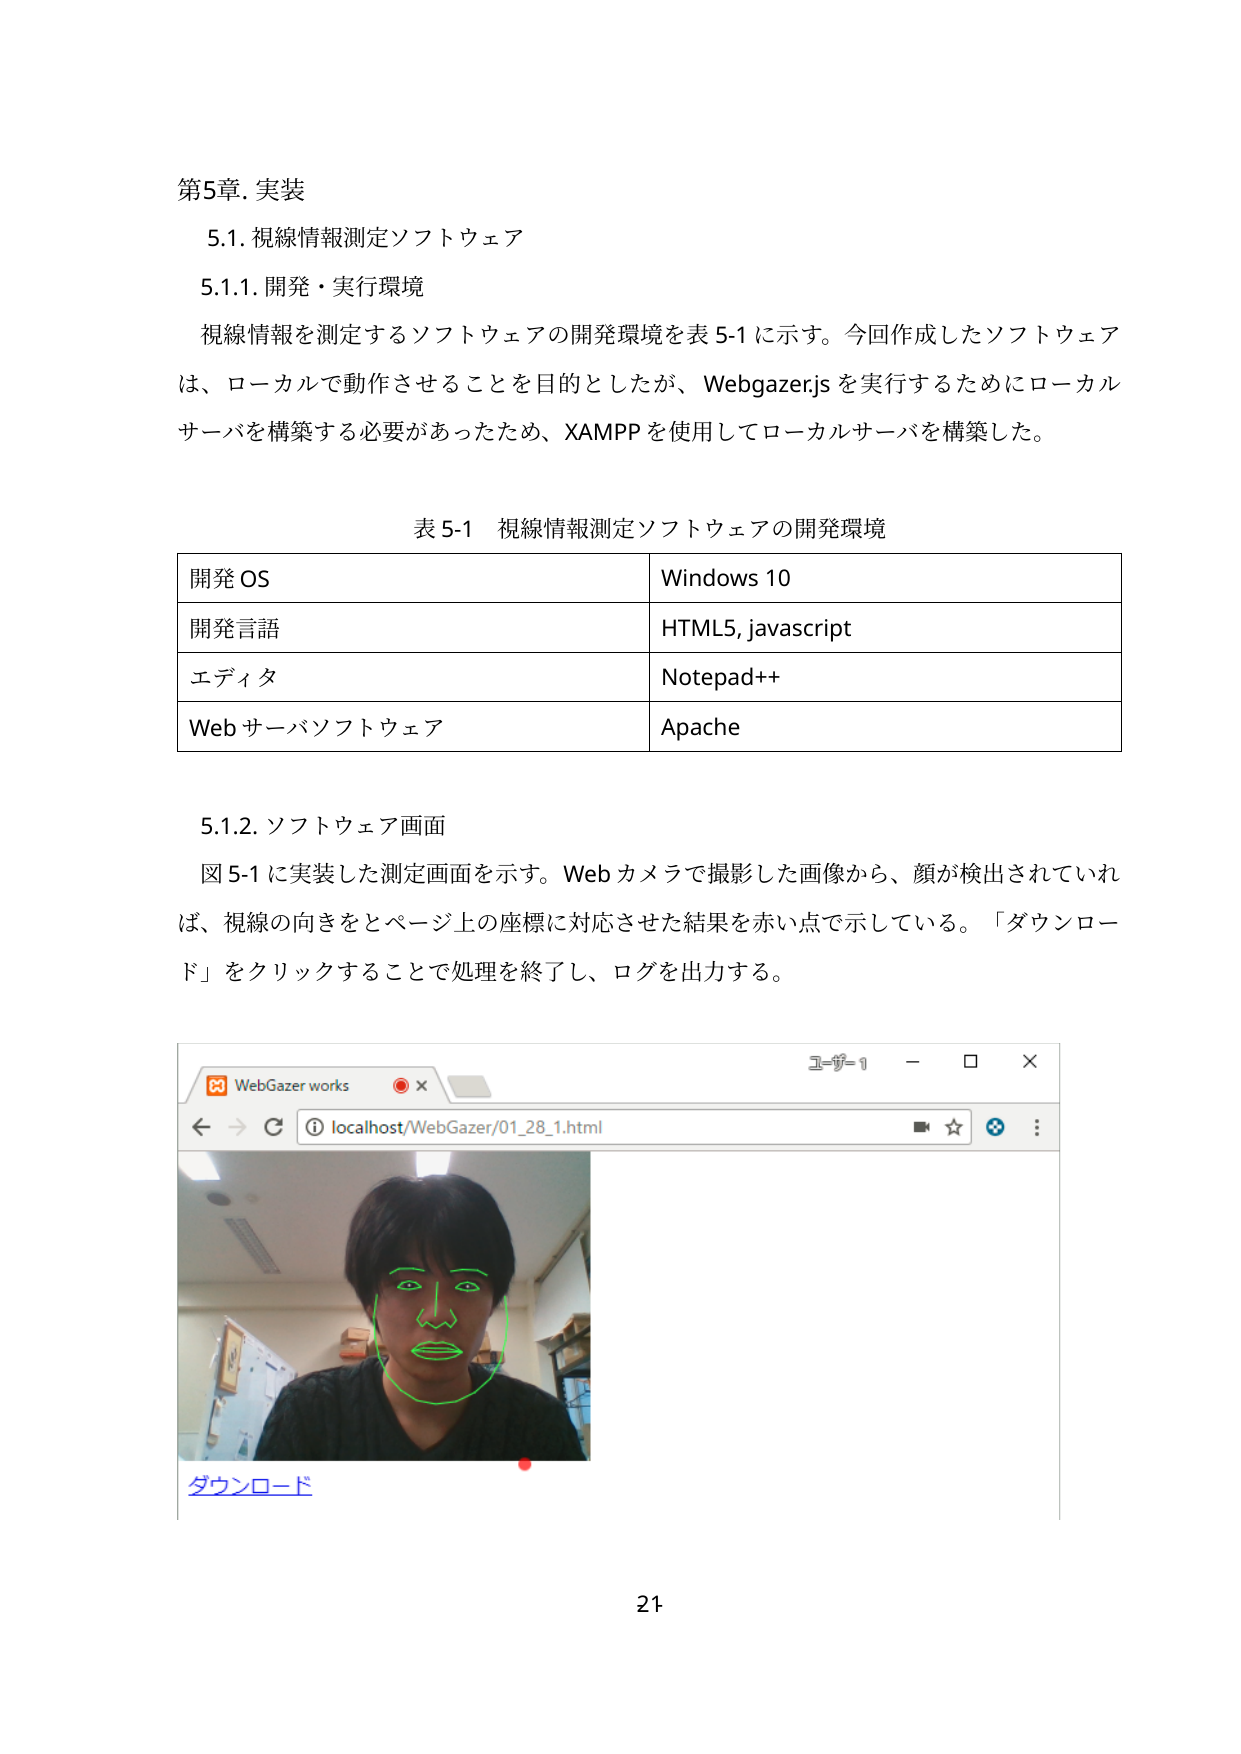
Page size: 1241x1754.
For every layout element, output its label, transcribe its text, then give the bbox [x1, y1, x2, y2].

table_cell 開発言語 [178, 603, 649, 652]
subtitle 実装 [177, 164, 1122, 213]
table_cell エディタ [178, 653, 649, 701]
table_cell Webサーバソフトウェア [178, 702, 649, 751]
subtitle ソフトウェア画面 [200, 800, 1099, 849]
picture [177, 1043, 1061, 1520]
table_cell HTML5, javascript [650, 603, 1121, 652]
subtitle 開発・実行環境 [200, 261, 1099, 310]
table_cell Notepad++ [650, 653, 1121, 701]
table_cell Apache [650, 702, 1121, 751]
text 表5-1 視線情報測定ソフトウェアの開発環境 [177, 504, 1122, 552]
table_header 開発OS [178, 554, 649, 602]
table_header Windows 10 [650, 554, 1121, 602]
text 視線情報を測定するソフトウェアの開発環境を表5-1に示す。今回作成したソフトウェアは、ローカルで動作させることを目的としたが、Webgazer.jsを実行するためにローカルサーバを構築する必要があったため、XAMPPを使用してローカルサーバを構築した。 [177, 310, 1122, 455]
text 図5-1に実装した測定画面を示す。Webカメラで撮影した画像から、顔が検出されていれば、視線の向きをとページ上の座標に対応させた結果を赤い点で示している。「ダウンロード」をクリックすることで処理を終了し、ログを出力する。 [177, 849, 1122, 994]
subtitle 視線情報測定ソフトウェア [207, 213, 1122, 261]
